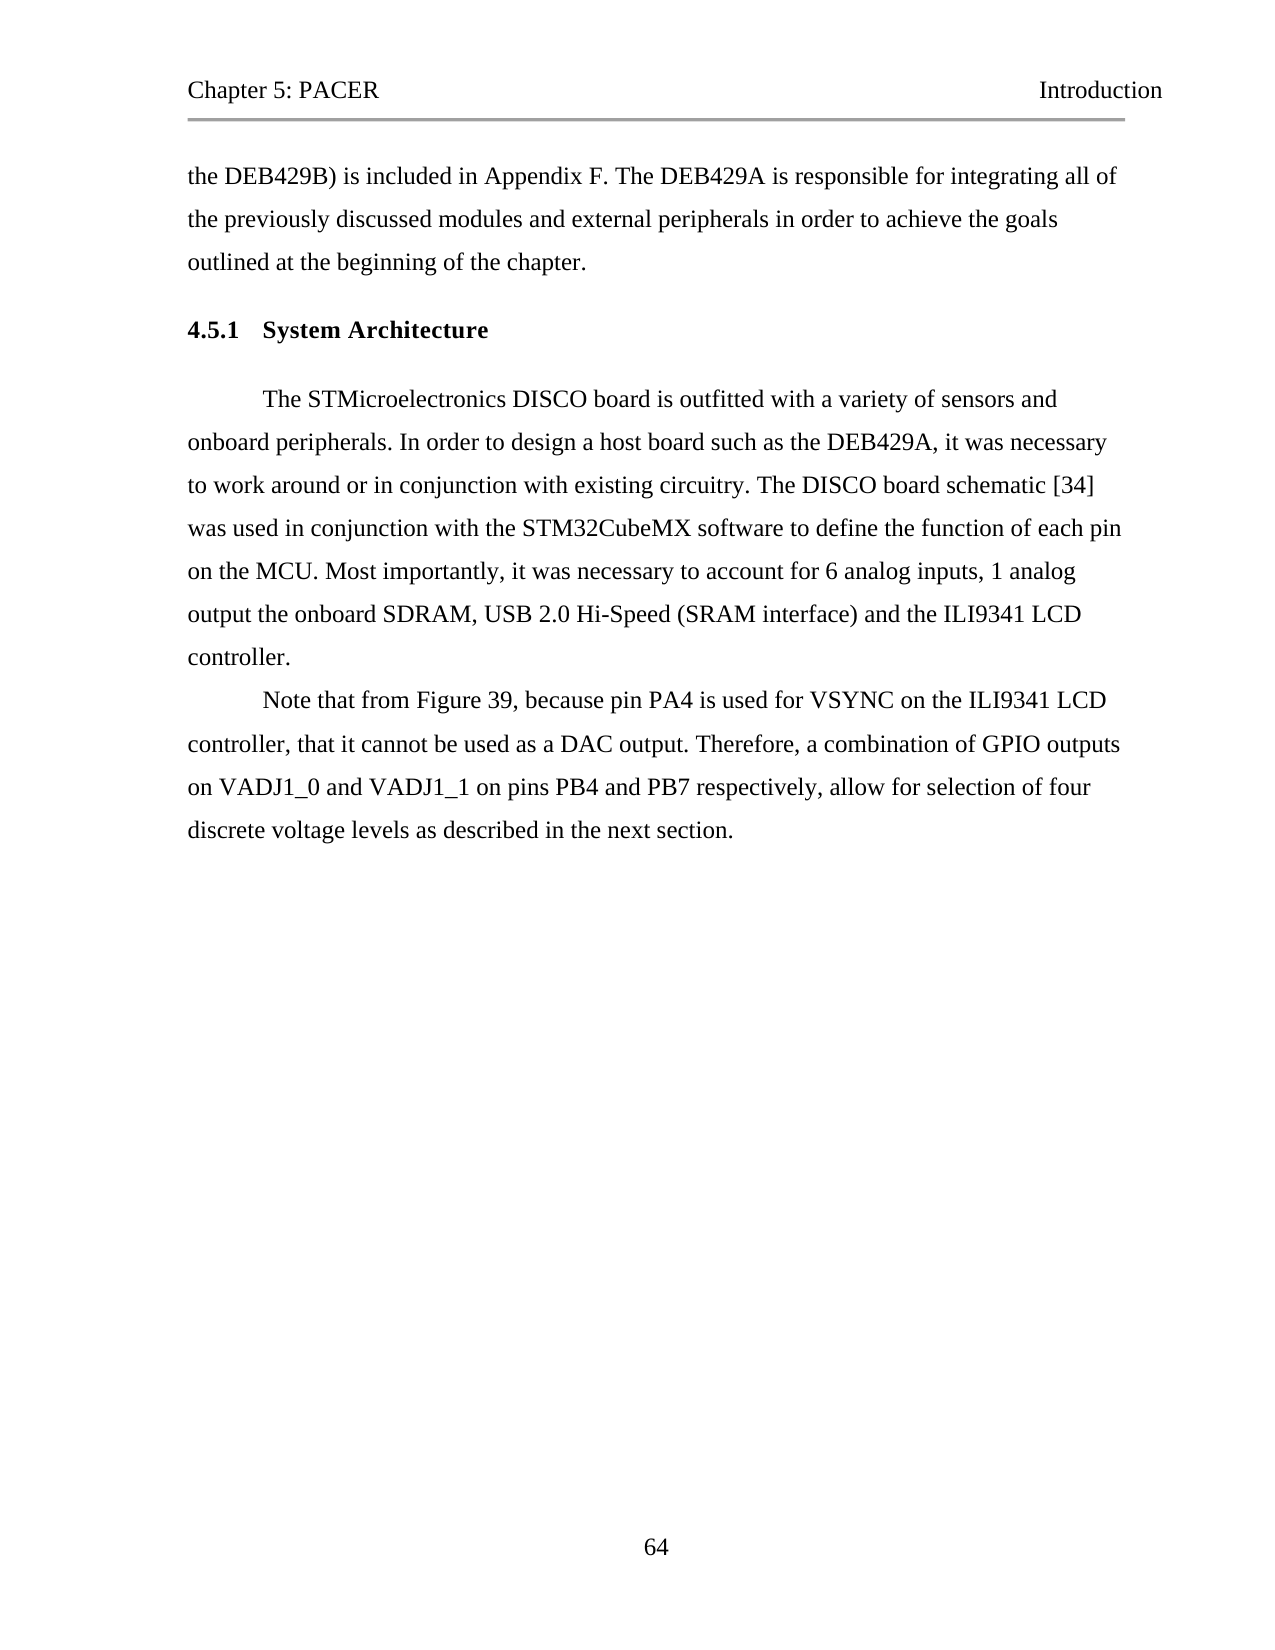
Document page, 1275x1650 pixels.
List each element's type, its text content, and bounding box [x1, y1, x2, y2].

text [187, 161, 1125, 276]
text Note that from Figure 39, because pin PA4 is used for VSYNC on the ILI9341 LCD controller, that it cannot be used as a DAC output. Therefore, a combination of GPIO outputs on VADJ1_0 and VADJ1_1 on pins PB4 and PB7 respectively, allow for selection of four discrete voltage levels as described in the next section. [187, 686, 1125, 844]
text The STMicroelectronics DISCO board is outfitted with a variety of sensors and onboard peripherals. In order to design a host board such as the DEB429A, it was necessary to work around or in conjunction with existing circuitry. The DISCO board schematic was used in conjunction with the STM32CubeMX software to define the function of each pin on the MCU. Most importantly, it was necessary to account for 6 analog inputs, 1 analog output the onboard SDRAM, USB 2.0 Hi-Speed (SRAM interface) and the ILI9341 LCD controller. [187, 384, 1125, 671]
subtitle System Architecture [187, 316, 1125, 344]
